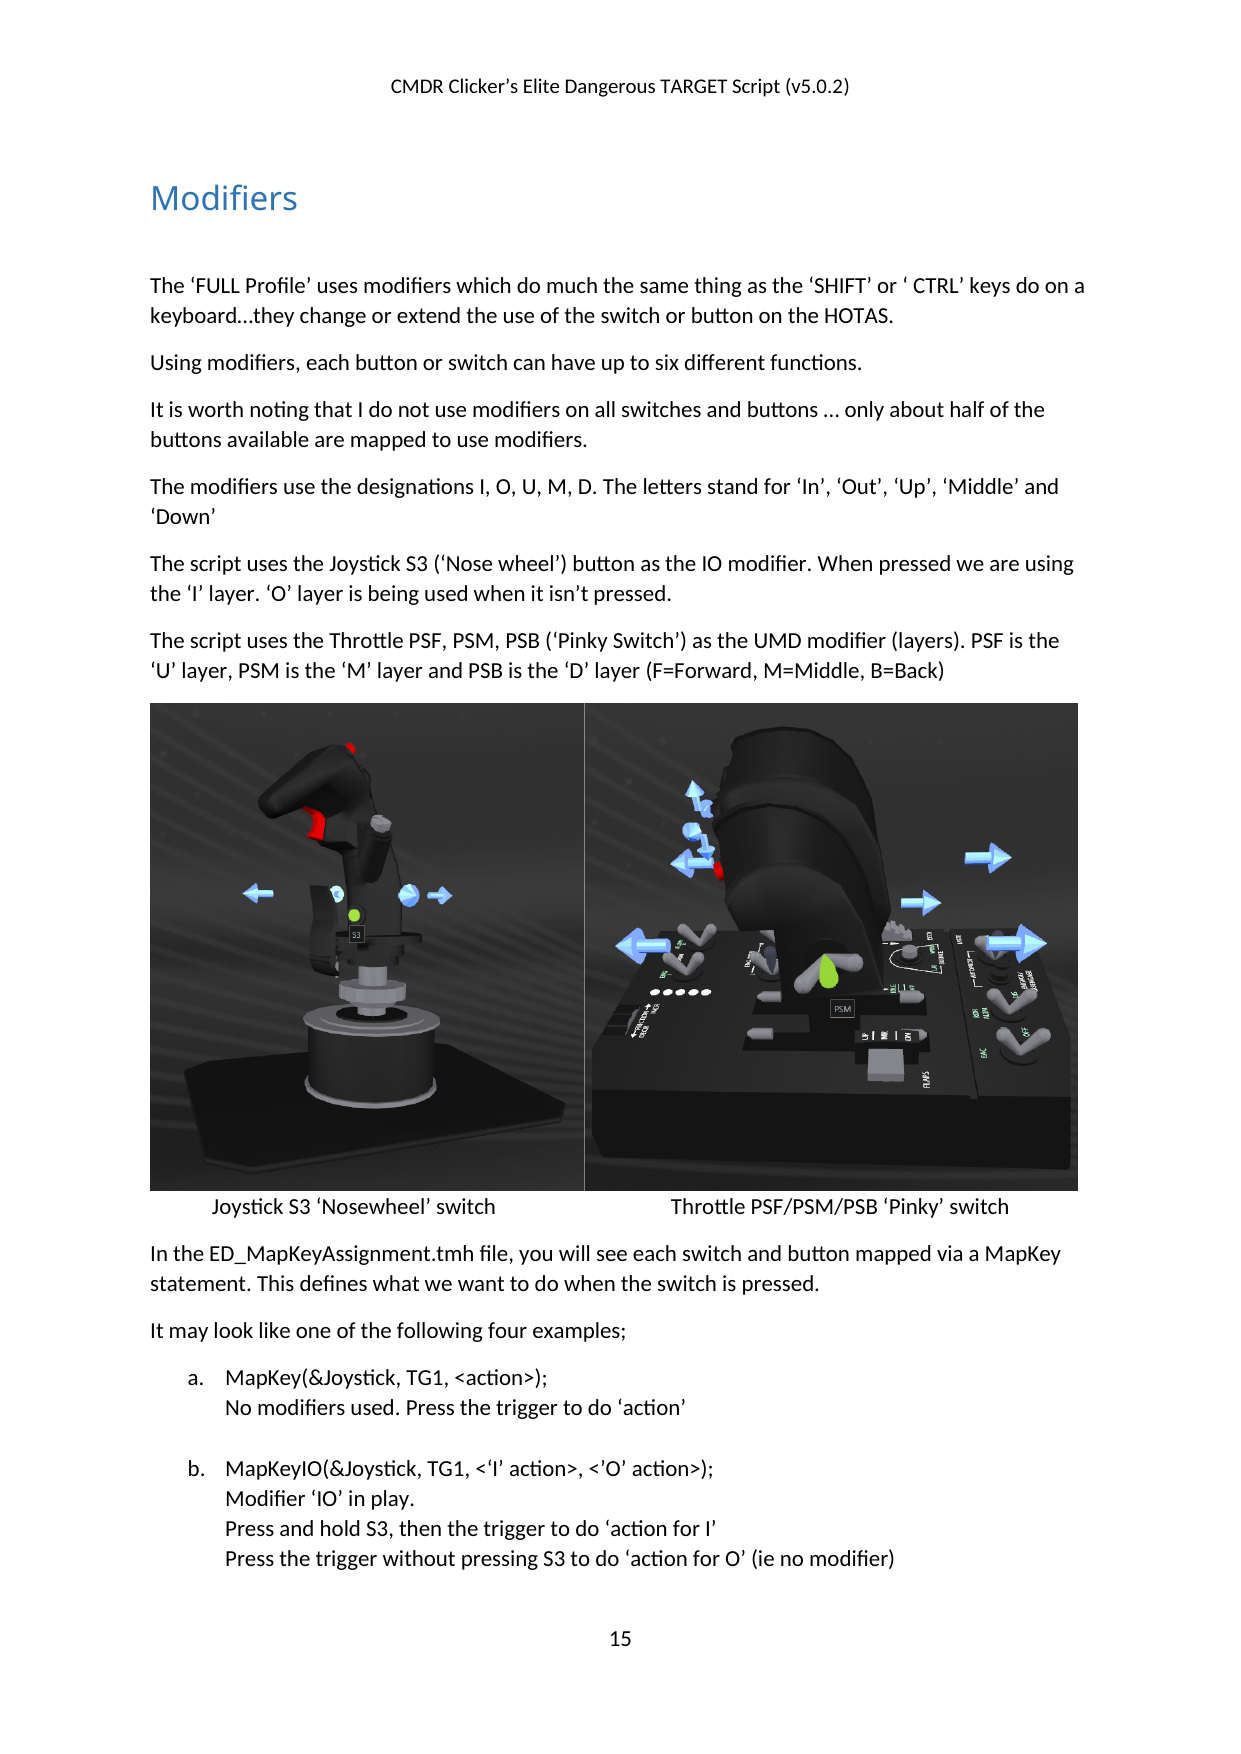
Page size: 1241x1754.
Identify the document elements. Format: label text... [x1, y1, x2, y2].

text It may look like one of the following four examples; [150, 1316, 1090, 1344]
list MapKeyIO(&Joystick, TG1, <‘I’ action>, <’O’ action>); Modifier ‘IO’ in play. Press and hold S3, then the trigger to do ‘action for I’ Press the trigger without pressing S3 to do ‘action for O’ (ie no modifier) [187, 1454, 1090, 1603]
text The ‘FULL Profile’ uses modifiers which do much the same thing as the ‘SHIFT’ or ‘ CTRL’ keys do on a keyboard…they change or extend the use of the switch or button on the HOTAS. [150, 271, 1090, 329]
text It is worth noting that I do not use modifiers on all switches and buttons … only about half of the buttons available are mapped to use modifiers. [150, 395, 1090, 453]
text The modifiers use the designations I, O, U, M, D. The letters stand for ‘In’, ‘Out’, ‘Up’, ‘Middle’ and ‘Down’ [150, 472, 1090, 530]
picture [150, 703, 1078, 1191]
text The script uses the Joystick S3 (‘Nose wheel’) button as the IO modifier. When pressed we are using the ‘I’ layer. ‘O’ layer is being used when it isn’t pressed. [150, 549, 1090, 607]
text The script uses the Throttle PSF, PSM, PSB (‘Pinky Switch’) as the UMD modifier (layers). PSF is the ‘U’ layer, PSM is the ‘M’ layer and PSB is the ‘D’ layer (F=Forward, M=Middle, B=Back) [150, 626, 1090, 684]
list MapKey(&Joystick, TG1, <action>); No modifiers used. Press the trigger to do ‘action’ [187, 1363, 1090, 1452]
subtitle Modifiers [150, 175, 1090, 220]
text In the ED_MapKeyAssignment.tmh file, you will see each switch and button mapped via a MapKey statement. This defines what we want to do when the switch is pressed. [150, 1239, 1090, 1298]
text Using modifiers, each button or switch can have up to six different functions. [150, 348, 1090, 376]
